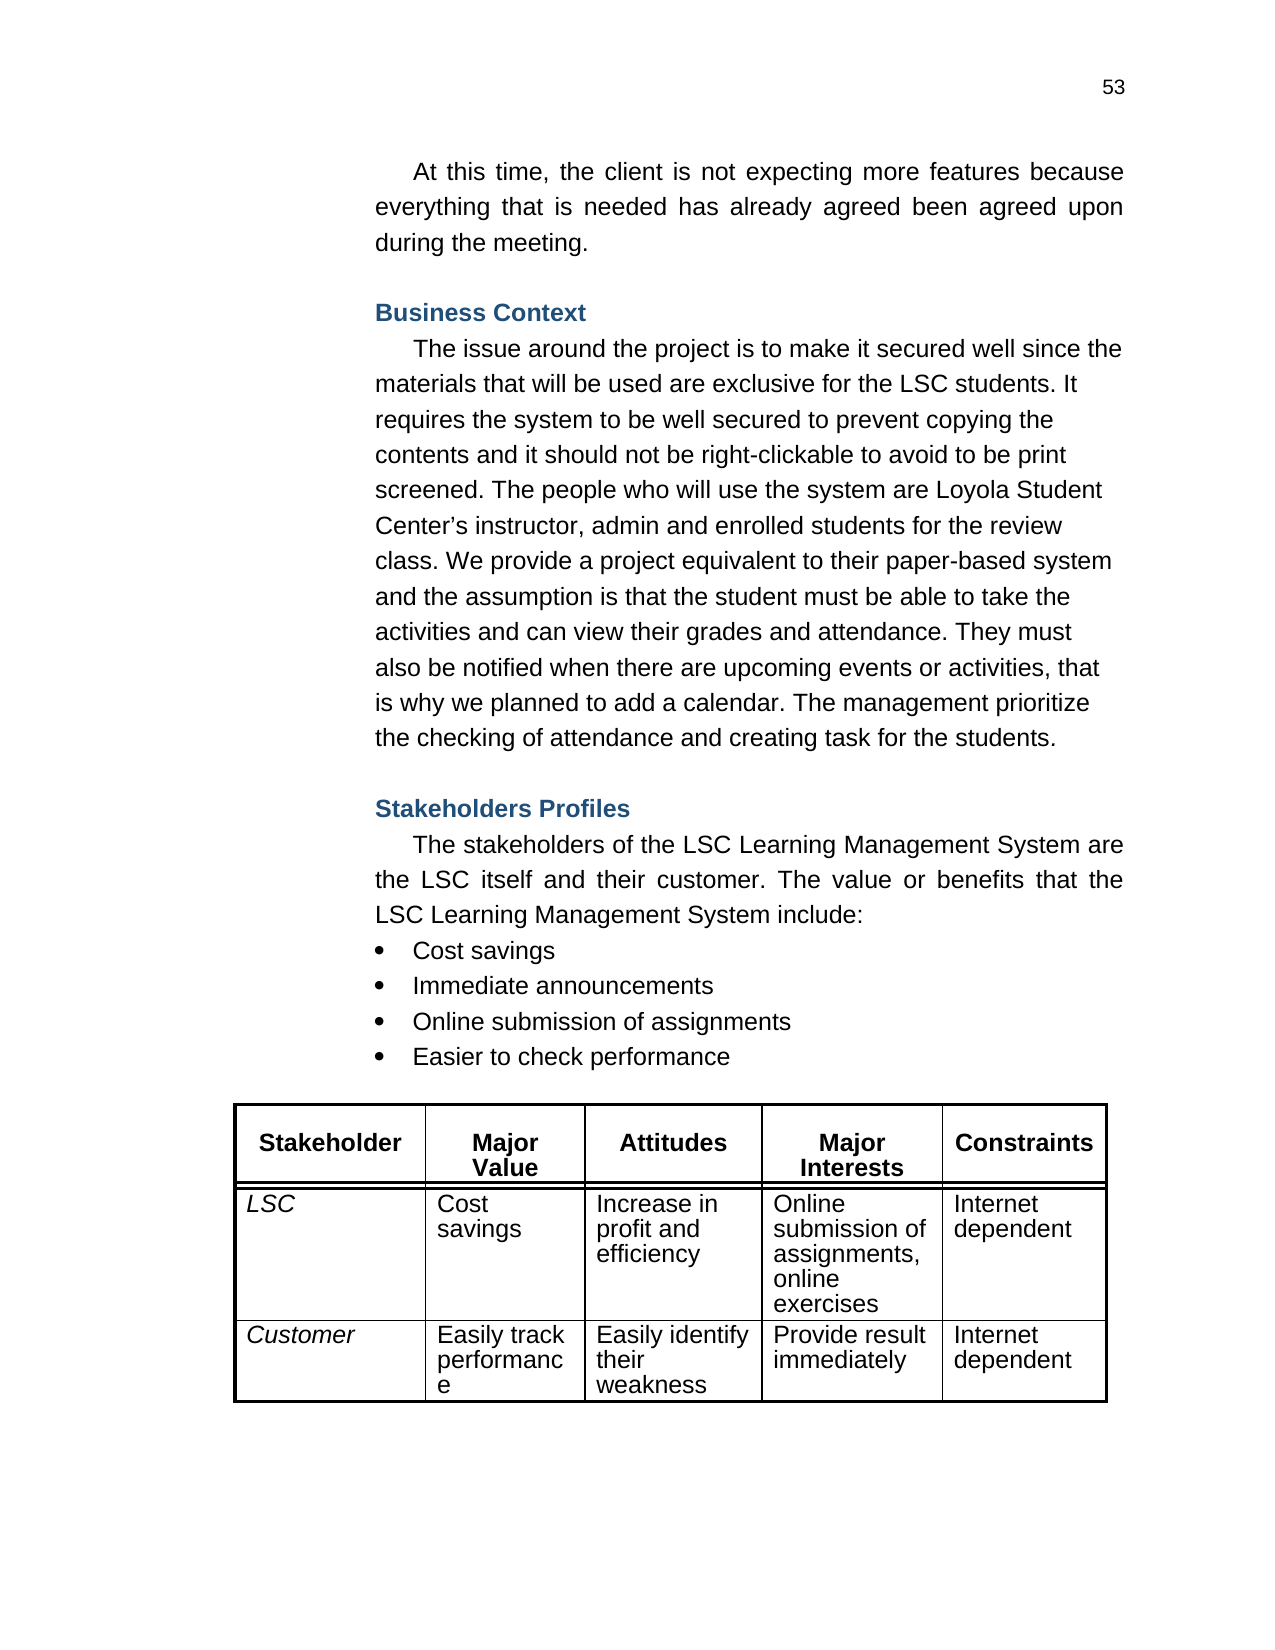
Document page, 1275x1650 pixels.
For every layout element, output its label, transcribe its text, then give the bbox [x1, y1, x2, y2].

table_cell Internet dependent [943, 1321, 1105, 1400]
table_header Stakeholder [237, 1106, 425, 1181]
list Easier to check performance [375, 1035, 1125, 1071]
table_cell Easily track performance [426, 1321, 584, 1400]
list Online submission of assignments [375, 1000, 1125, 1035]
text Stakeholders Profiles [150, 787, 1125, 823]
table_cell Customer [237, 1321, 425, 1400]
list Cost savings [375, 929, 1125, 964]
table_header Attitudes [586, 1106, 761, 1181]
table_cell Easily identify their weakness [586, 1321, 761, 1400]
table_cell Online submission of assignments, online exercises [763, 1190, 942, 1319]
table_header Major Interests [763, 1106, 942, 1181]
text Business Context [150, 292, 1125, 327]
table_header Constraints [943, 1106, 1105, 1181]
table_header Major Value [426, 1106, 584, 1181]
list Immediate announcements [375, 964, 1125, 1000]
table_cell Provide result immediately [763, 1321, 942, 1400]
text The issue around the project is to make it secured well since the materials that will be used are exclusive for the LSC students. It requires the system to be well secured to prevent copying the contents and it should not be right-clickable to avoid to be print screened. The people who will use the system are Loyola Student Center’s instructor, admin and enrolled students for the review class. We provide a project equivalent to their paper-based system and the assumption is that the student must be able to take the activities and can view their grades and attendance. They must also be notified when there are upcoming events or activities, that is why we planned to add a calendar. The management prioritize the checking of attendance and creating task for the students. [375, 327, 1125, 752]
table_cell Internet dependent [943, 1190, 1105, 1319]
table_cell Increase in profit and efficiency [586, 1190, 761, 1319]
table_cell Cost savings [426, 1190, 584, 1319]
text At this time, the client is not expecting more features because everything that is needed has already agreed been agreed upon during the meeting. [375, 150, 1125, 256]
text The stakeholders of the LSC Learning Management System are the LSC itself and their customer. The value or benefits that the LSC Learning Management System include: [375, 823, 1125, 929]
table_cell LSC [237, 1190, 425, 1319]
